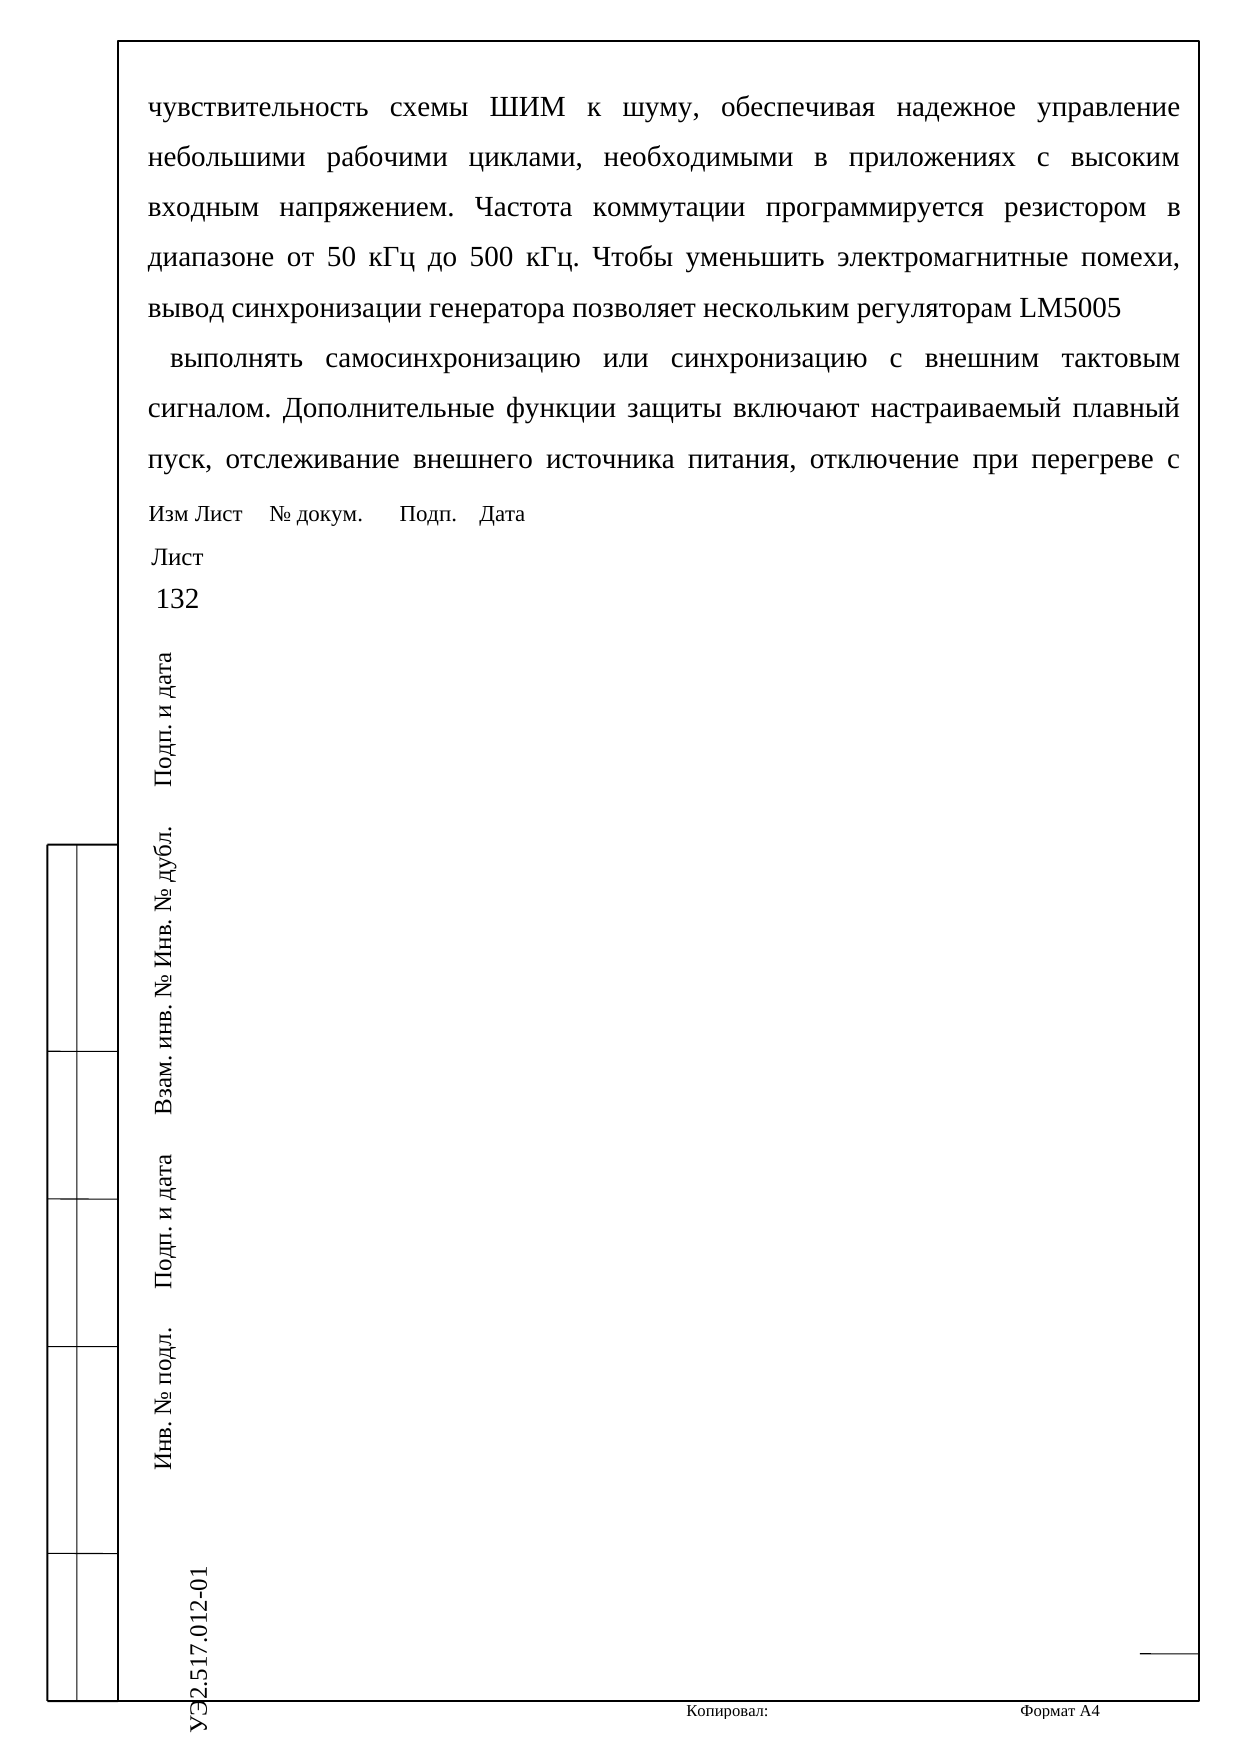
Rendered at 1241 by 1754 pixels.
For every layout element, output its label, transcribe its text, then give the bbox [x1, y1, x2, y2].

text Высоковольтный понижающий преобразователь LM5005 обладает всеми функциями, необходимыми для реализации эффективного импульсного стабилизатора высокого напряжения с минимальным количеством внешних компонентов. Этот простой в использовании преобразователь работает в диапазоне входных напряжений от 7 В до 75 В и обеспечивает максимальный выходной ток 2,5 А. Архитектура контура управления основана на управлении по току с использованием эмулируемой рампы тока для обеспечения высокой помехоустойчивости. Управление по току обеспечивает встроенную прямую связь по линии, поцикловую защиту от перегрузки по току и простую компенсацию контура. Использование эмулируемой рампы управления снижает чувствительность схемы ШИМ к шуму, обеспечивая надежное управление небольшими рабочими циклами, необходимыми в приложениях с высоким входным напряжением. Частота коммутации программируется резистором в диапазоне от 50 кГц до 500 кГц. Чтобы уменьшить электромагнитные помехи, вывод синхронизации генератора позволяет нескольким регуляторам LM5005 [148, 89, 1181, 323]
text выполнять самосинхронизацию или синхронизацию с внешним тактовым сигналом. Дополнительные функции защиты включают настраиваемый плавный пуск, отслеживание внешнего источника питания, отключение при перегреве с автоматическим восстановлением и возможность удаленного отключения. [148, 340, 1181, 439]
